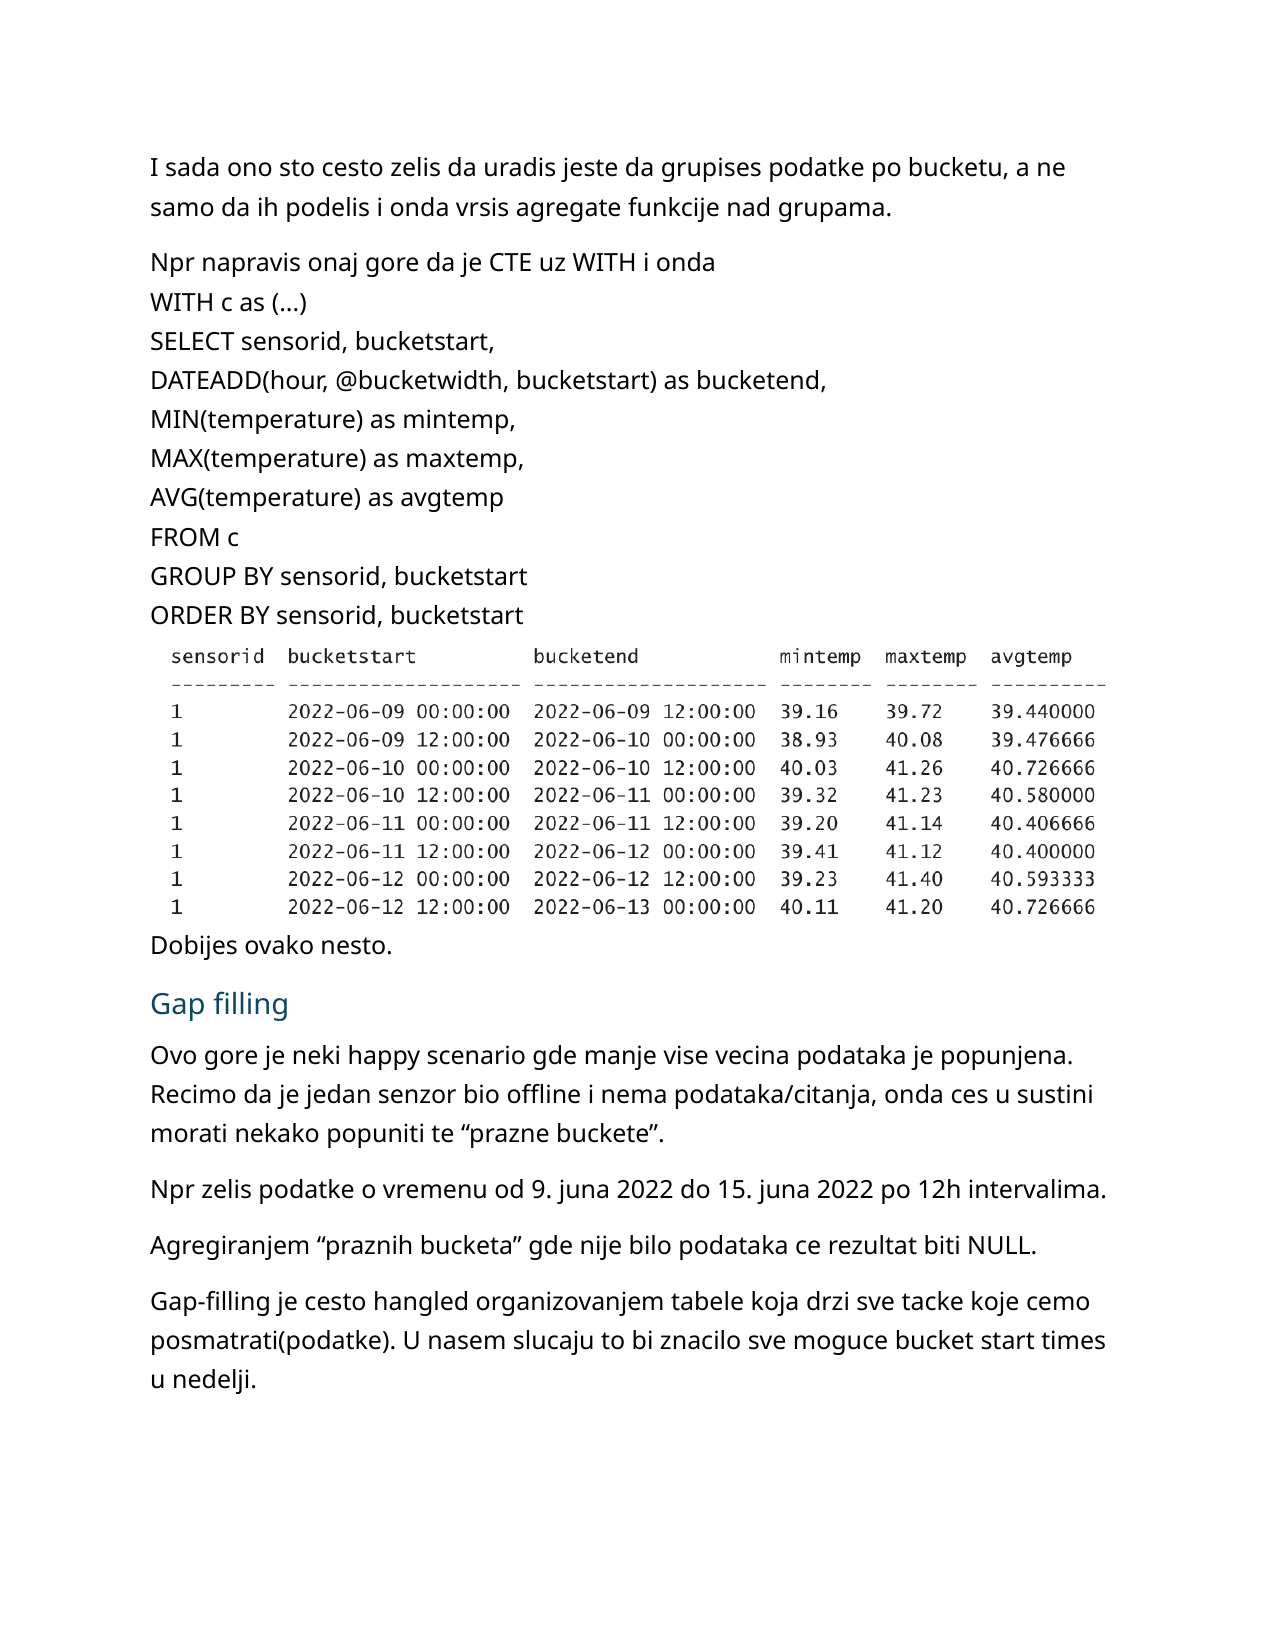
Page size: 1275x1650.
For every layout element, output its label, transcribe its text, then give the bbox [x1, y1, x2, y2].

picture [150, 636, 1125, 923]
text I sada ono sto cesto zelis da uradis jeste da grupises podatke po bucketu, a ne samo da ih podelis i onda vrsis agregate funkcije nad grupama. [150, 150, 1125, 223]
text Agregiranjem “praznih bucketa” gde nije bilo podataka ce rezultat biti NULL. [150, 1227, 1125, 1262]
text Gap-filling je cesto hangled organizovanjem tabele koja drzi sve tacke koje cemo posmatrati(podatke). U nasem slucaju to bi znacilo sve moguce bucket start times u nedelji. [150, 1283, 1125, 1396]
text Ovo gore je neki happy scenario gde manje vise vecina podataka je popunjena. Recimo da je jedan senzor bio offline i nema podataka/citanja, onda ces u sustini morati nekako popuniti te “prazne buckete”. [150, 1037, 1125, 1150]
text Npr napravis onaj gore da je CTE uz WITH i onda WITH c as (...) SELECT sensorid, bucketstart, DATEADD(hour, @bucketwidth, bucketstart) as bucketend, MIN(temperature) as mintemp, MAX(temperature) as maxtemp, AVG(temperature) as avgtemp FROM c GROUP BY sensorid, bucketstart ORDER BY sensorid, bucketstartDobijes ovako nesto. [150, 923, 1125, 962]
subtitle Gap filling [150, 983, 1125, 1023]
text Npr zelis podatke o vremenu od 9. juna 2022 do 15. juna 2022 po 12h intervalima. [150, 1172, 1125, 1206]
text Npr napravis onaj gore da je CTE uz WITH i onda WITH c as (...) SELECT sensorid, bucketstart, DATEADD(hour, @bucketwidth, bucketstart) as bucketend, MIN(temperature) as mintemp, MAX(temperature) as maxtemp, AVG(temperature) as avgtemp FROM c GROUP BY sensorid, bucketstart ORDER BY sensorid, bucketstartDobijes ovako nesto. [150, 245, 1125, 636]
